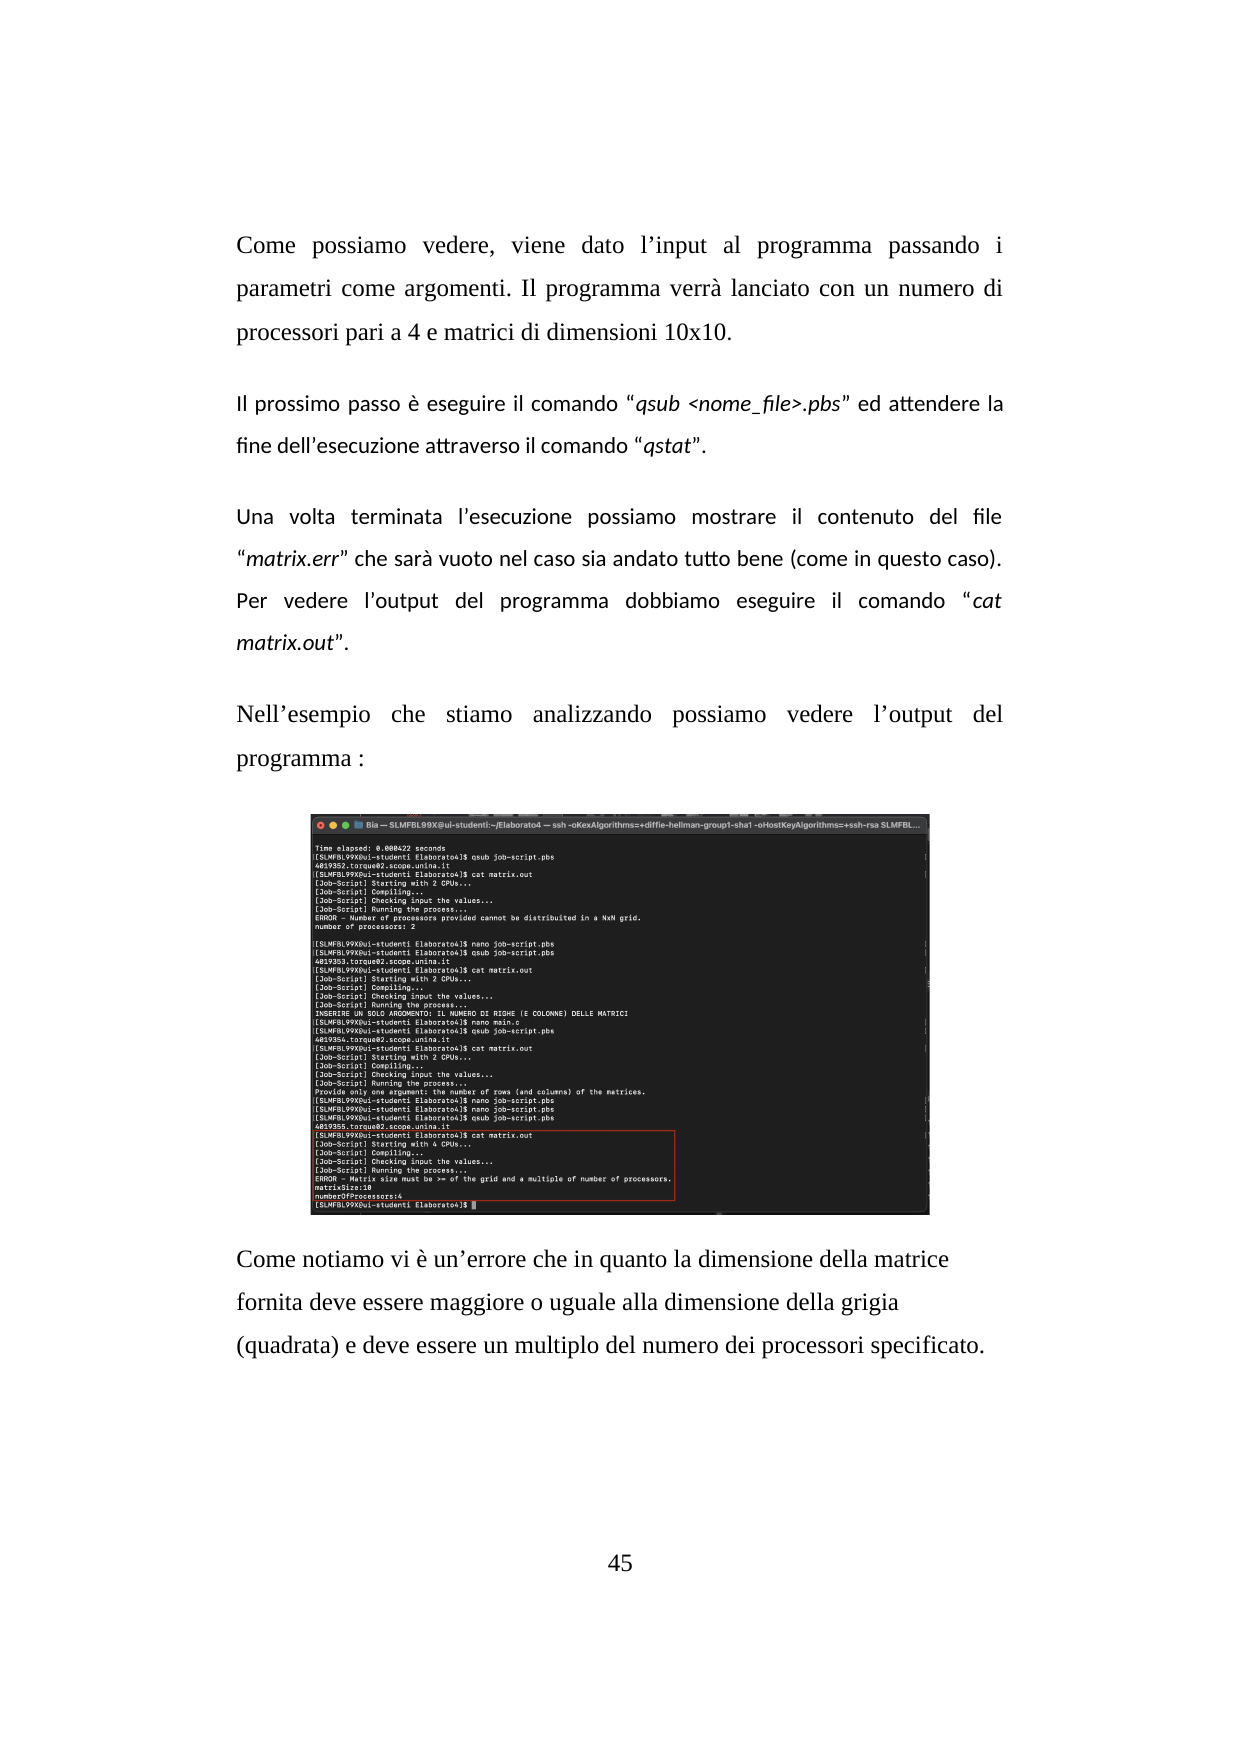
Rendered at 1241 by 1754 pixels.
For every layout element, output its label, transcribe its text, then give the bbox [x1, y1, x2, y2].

text Come notiamo vi è un’errore che in quanto la dimensione della matrice fornita deve essere maggiore o uguale alla dimensione della grigia (quadrata) e deve essere un multiplo del numero dei processori specificato. [236, 1244, 1004, 1359]
text Nell’esempio che stiamo analizzando possiamo vedere l’output del programma : [236, 699, 1004, 771]
picture [310, 814, 930, 1215]
text Una volta terminata l’esecuzione possiamo mostrare il contenuto del file “matrix.err” che sarà vuoto nel caso sia andato tutto bene (come in questo caso). Per vedere l’output del programma dobbiamo eseguire il comando “cat matrix.out”. [236, 502, 1004, 656]
text Il prossimo passo è eseguire il comando “qsub <nome_file>.pbs” ed attendere la fine dell’esecuzione attraverso il comando “qstat”. [236, 389, 1004, 459]
text Come possiamo vedere, viene dato l’input al programma passando i parametri come argomenti. Il programma verrà lanciato con un numero di processori pari a 4 e matrici di dimensioni 10x10. [236, 230, 1004, 346]
